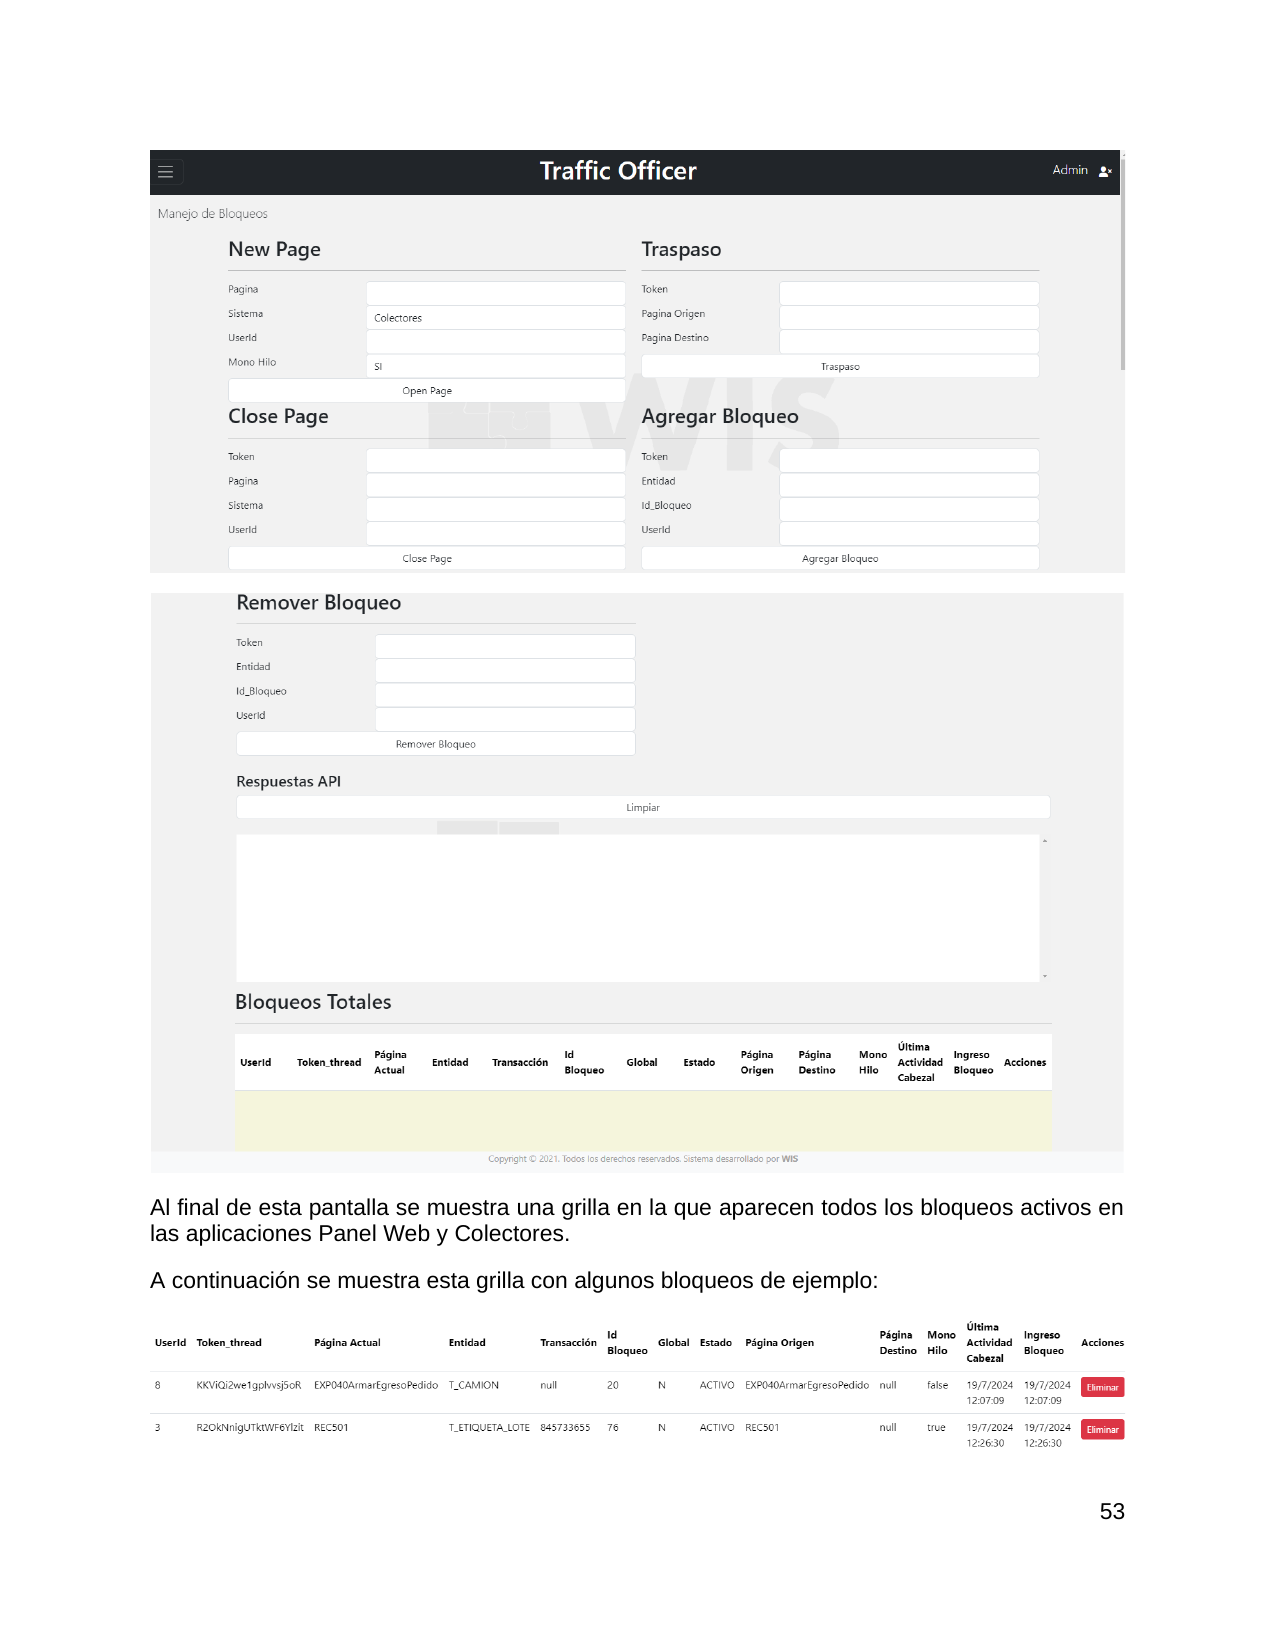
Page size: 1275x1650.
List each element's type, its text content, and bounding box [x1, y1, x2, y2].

text Al final de esta pantalla se muestra una grilla en la que aparecen todos los bloqueos activos en las aplicaciones Panel Web y Colectores. [150, 1193, 1125, 1246]
text A continuación se muestra esta grilla con algunos bloqueos de ejemplo: [150, 1267, 1125, 1293]
picture [151, 593, 1124, 1173]
picture [150, 150, 1125, 573]
picture [150, 1314, 1125, 1454]
